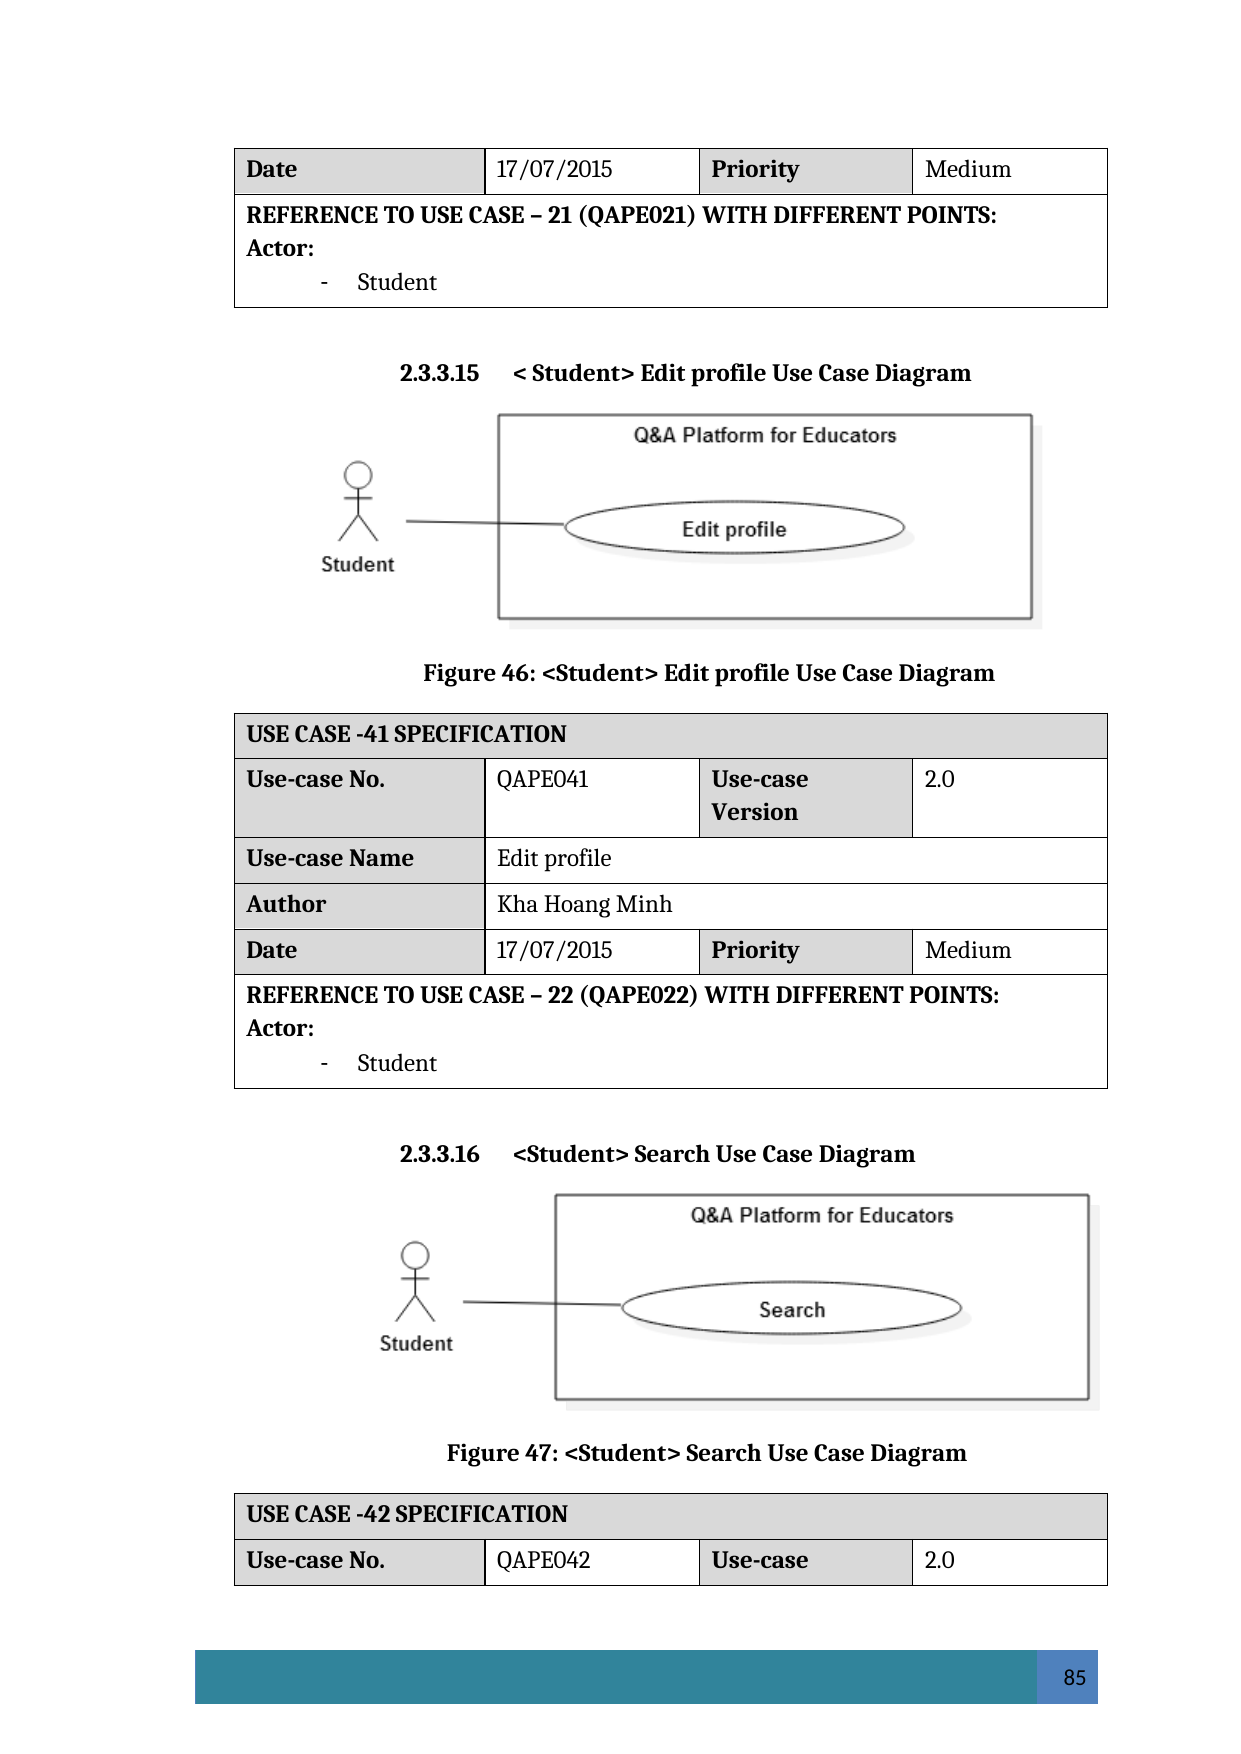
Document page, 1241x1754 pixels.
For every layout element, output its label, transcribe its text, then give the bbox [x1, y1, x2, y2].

table_cell Use-case No. [235, 1540, 484, 1585]
table_cell Priority [700, 149, 912, 193]
table_cell Use-case No. [235, 759, 484, 837]
table_cell Use-case Version [700, 759, 912, 837]
table_cell Edit profile [486, 838, 1107, 883]
table_cell 2.0 [913, 759, 1107, 837]
table_cell Medium [913, 930, 1107, 974]
table_cell Date [235, 930, 484, 974]
picture [297, 400, 1047, 634]
table_header USE CASE -41 SPECIFICATION [235, 714, 1107, 758]
table_cell QAPE041 [486, 759, 699, 837]
table_header USE CASE -42 SPECIFICATION [235, 1494, 1107, 1539]
table_cell 17/07/2015 [486, 149, 699, 193]
subtitle < Student> Edit profile Use Case Diagram [400, 359, 1122, 388]
table_cell REFERENCE TO USE CASE – 21 (QAPE021) WITH DIFFERENT POINTS: Actor: Student [235, 195, 1107, 307]
table_cell Priority [700, 930, 912, 974]
table_cell Medium [913, 149, 1107, 193]
table_cell Author [235, 884, 484, 928]
subtitle <Student> Search Use Case Diagram [400, 1140, 1122, 1168]
table_cell 2.0 [913, 1540, 1107, 1585]
table_cell Use-case Version [700, 1540, 912, 1585]
text Figure 47: <Student> Search Use Case Diagram [372, 1439, 1122, 1468]
table_cell Date [235, 149, 484, 193]
table_cell Use-case Name [235, 838, 484, 883]
text Figure 46: <Student> Edit profile Use Case Diagram [222, 659, 1122, 687]
table_cell REFERENCE TO USE CASE – 22 (QAPE022) WITH DIFFERENT POINTS: Actor: Student [235, 975, 1107, 1088]
table_cell Kha Hoang Minh [486, 884, 1107, 928]
table_cell QAPE042 [486, 1540, 699, 1585]
picture [354, 1181, 1103, 1415]
table_cell 17/07/2015 [486, 930, 699, 974]
